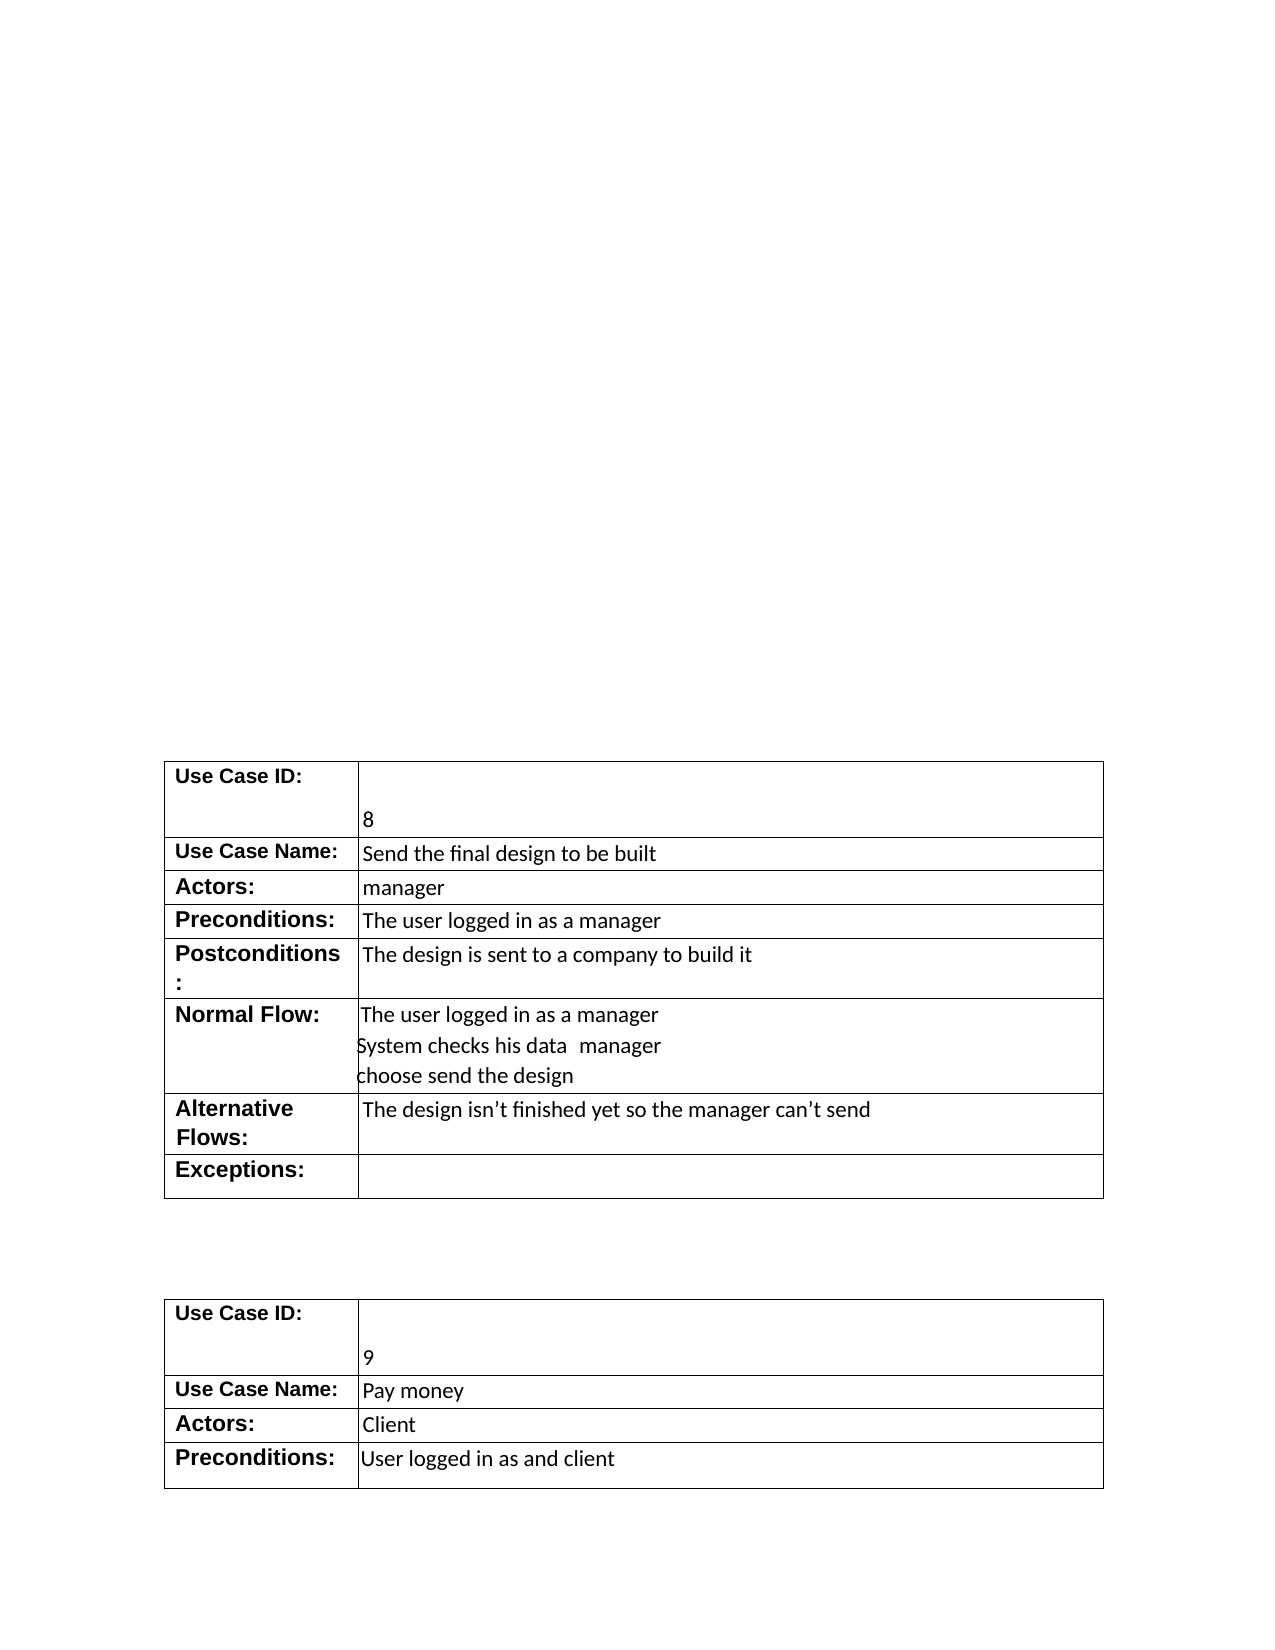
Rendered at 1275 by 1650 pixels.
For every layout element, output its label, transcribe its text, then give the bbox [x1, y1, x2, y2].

table_header Use Case ID: [165, 762, 358, 837]
table_cell The user logged in as a manager [359, 905, 1103, 938]
table_cell Exceptions: [165, 1155, 358, 1198]
table_cell Postconditions : [165, 939, 358, 998]
table_cell Client [359, 1409, 1103, 1442]
table_cell Actors: [165, 1409, 358, 1442]
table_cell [359, 1443, 1103, 1488]
table_header Use Case ID: [165, 1300, 358, 1374]
table_cell Pay money [359, 1376, 1103, 1408]
table_cell The user logged in as a manager System checks his data manager choose send the design [359, 999, 1103, 1093]
table_cell Preconditions: [165, 1443, 358, 1488]
table_cell Alternative Flows: [165, 1094, 358, 1154]
table_cell The design isn’t finished yet so the manager can’t send [359, 1094, 1103, 1154]
table_cell Normal Flow: [165, 999, 358, 1093]
table_cell The design is sent to a company to build it [359, 939, 1103, 998]
table_cell Use Case Name: [165, 838, 358, 870]
table_cell manager [359, 871, 1103, 904]
table_cell Preconditions: [165, 905, 358, 938]
table_cell [359, 1155, 1103, 1198]
table_header 8 [359, 762, 1103, 837]
table_cell Send the final design to be built [359, 838, 1103, 870]
table_header 9 [359, 1300, 1103, 1374]
table_cell Actors: [165, 871, 358, 904]
table_cell Use Case Name: [165, 1376, 358, 1408]
